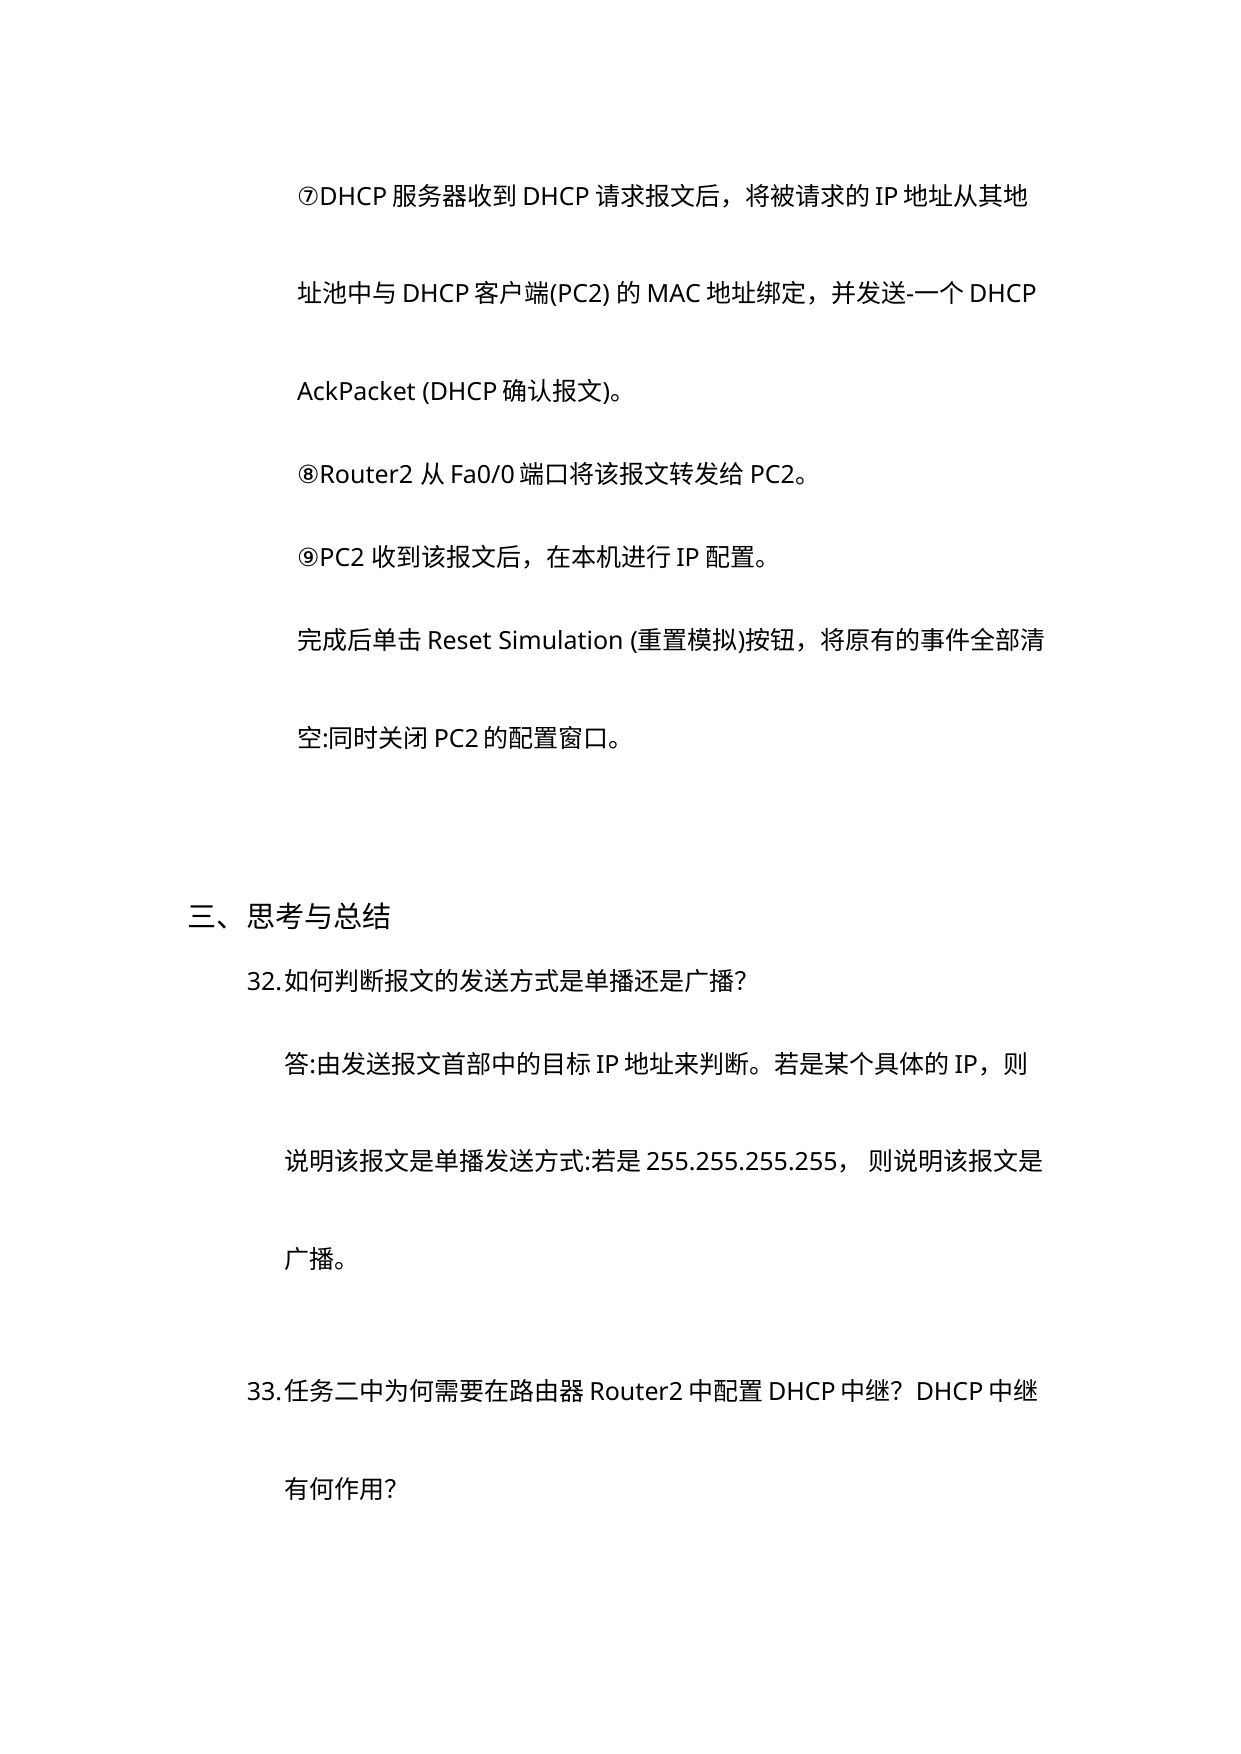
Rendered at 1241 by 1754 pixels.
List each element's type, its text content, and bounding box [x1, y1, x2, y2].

list ⑦DHCP服务器收到DHCP请求报文后，将被请求的IP地址从其地址池中与DHCP客户端(PC2) 的MAC地址绑定，并发送-一个DHCP AckPacket (DHCP确认报文)。 [297, 162, 1053, 422]
subtitle 三、思考与总结 [187, 882, 1053, 947]
list ⑨PC2 收到该报文后，在本机进行IP配置。 [297, 523, 1053, 588]
list ⑧Router2 从Fa0/0端口将该报文转发给PC2。 [297, 440, 1053, 505]
list 如何判断报文的发送方式是单播还是广播？ [247, 947, 1053, 1012]
list 完成后单击Reset Simulation (重置模拟)按钮，将原有的事件全部清空:同时关闭PC2的配置窗口。 [297, 606, 1053, 769]
list 任务二中为何需要在路由器Router2中配置DHCP中继？DHCP中继有何作用？ [247, 1357, 1053, 1520]
list 答:由发送报文首部中的目标IP地址来判断。若是某个具体的IP，则说明该报文是单播发送方式:若是255.255.255.255， 则说明该报文是广播。 [284, 1030, 1053, 1290]
